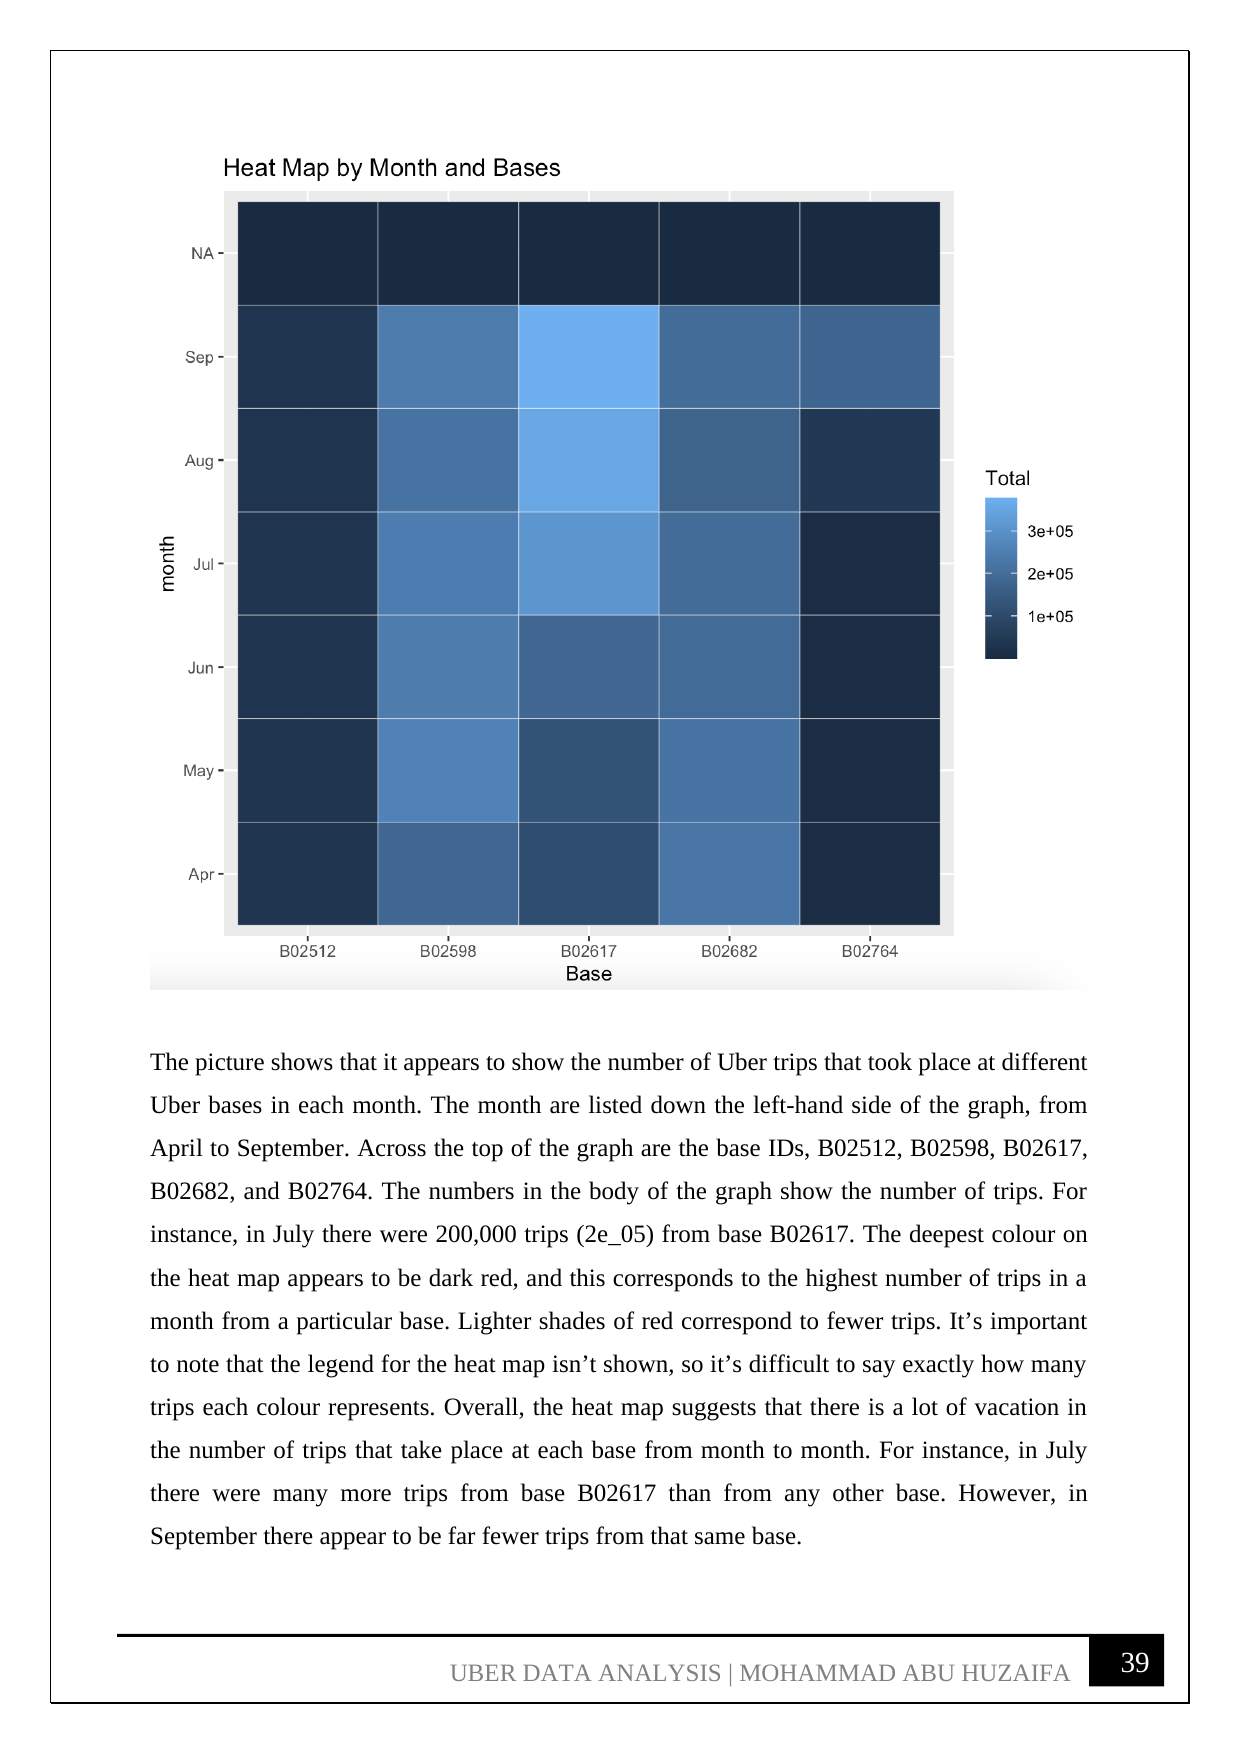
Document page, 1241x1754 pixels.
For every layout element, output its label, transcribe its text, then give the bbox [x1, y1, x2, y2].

picture [150, 150, 1091, 990]
text The picture shows that it appears to show the number of Uber trips that took place at different Uber bases in each month. The month are listed down the left-hand side of the graph, from April to September. Across the top of the graph are the base IDs, B02512, B02598, B02617, B02682, and B02764. The numbers in the body of the graph show the number of trips. For instance, in July there were 200,000 trips (2e_05) from base B02617. The deepest colour on the heat map appears to be dark red, and this corresponds to the highest number of trips in a month from a particular base. Lighter shades of red correspond to fewer trips. It’s important to note that the legend for the heat map isn’t shown, so it’s difficult to say exactly how many trips each colour represents. Overall, the heat map suggests that there is a lot of vacation in the number of trips that take place at each base from month to month. For instance, in July there were many more trips from base B02617 than from any other base. However, in September there appear to be far fewer trips from that same base. [150, 1047, 1089, 1550]
